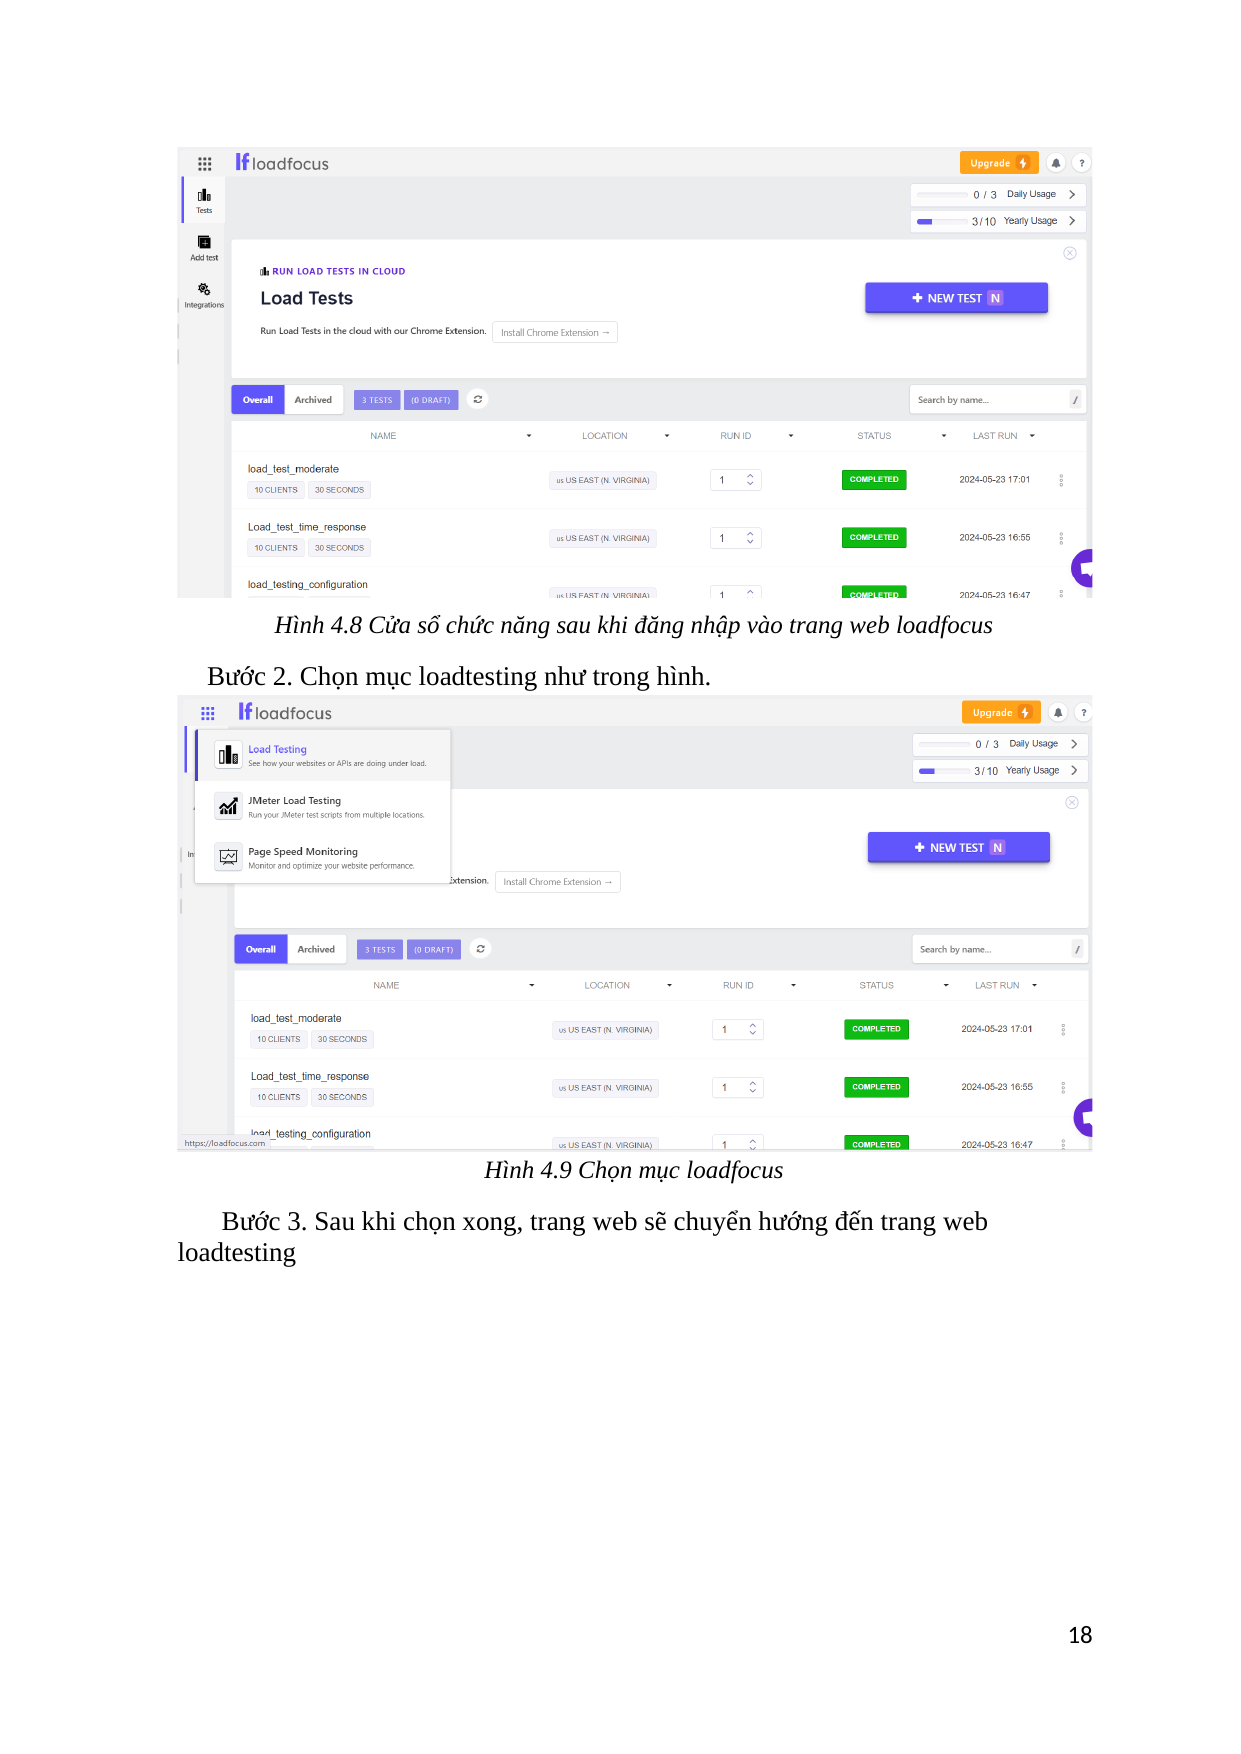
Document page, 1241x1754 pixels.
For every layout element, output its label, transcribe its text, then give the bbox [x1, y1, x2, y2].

text Bước 3. Sau khi chọn xong, trang web sẽ chuyển hướng đến trang web loadtesting [177, 1205, 1092, 1267]
picture [177, 695, 1093, 1152]
text Bước 2. Chọn mục loadtesting như trong hình. [177, 660, 1092, 691]
picture [177, 147, 1093, 598]
